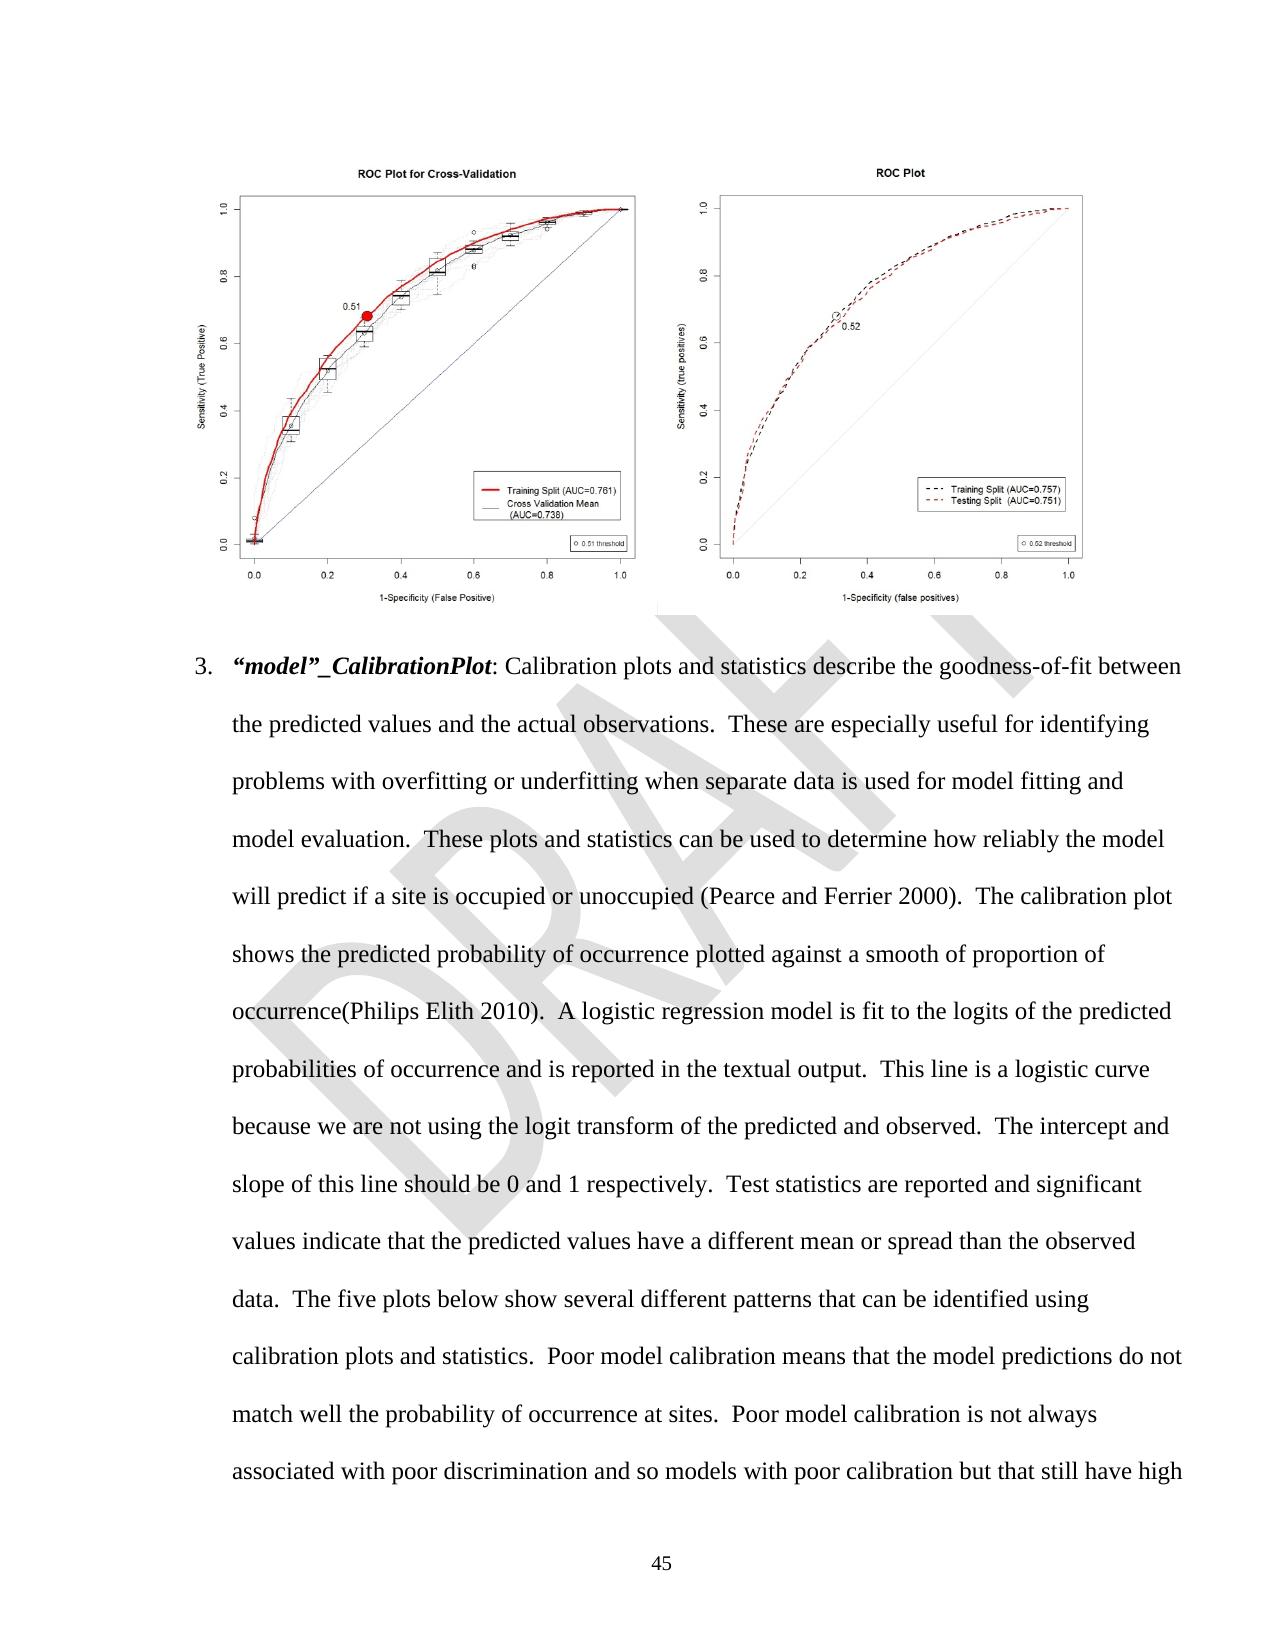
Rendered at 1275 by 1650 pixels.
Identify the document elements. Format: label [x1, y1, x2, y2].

list [194, 651, 1185, 1485]
picture [194, 150, 1122, 615]
